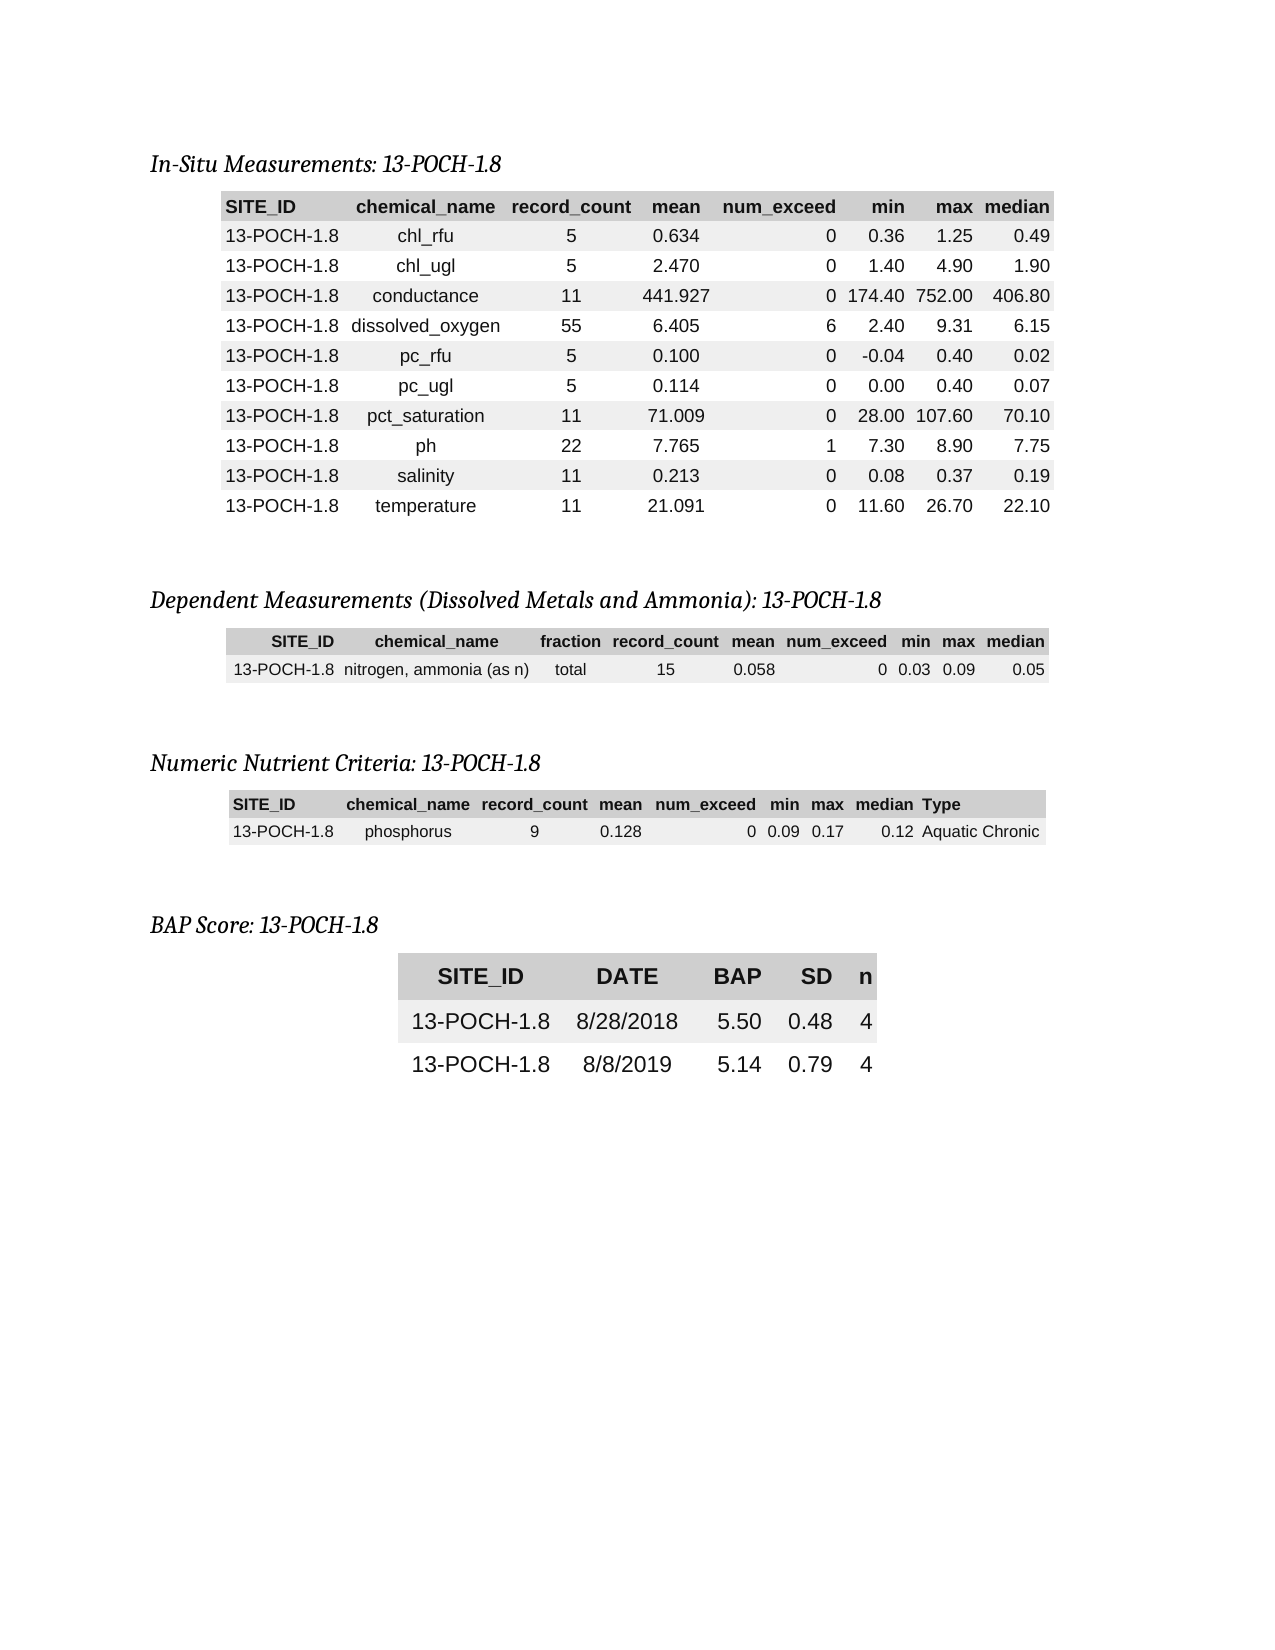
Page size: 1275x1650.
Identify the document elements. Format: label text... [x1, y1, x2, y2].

table_cell 11 [506, 401, 637, 430]
table_cell 0 [716, 221, 840, 251]
table_cell pct_saturation [346, 401, 506, 430]
table_cell 11 [506, 460, 637, 490]
table_cell 8/28/2018 [563, 1000, 691, 1043]
table_cell dissolved_oxygen [346, 311, 506, 341]
table_header max [935, 628, 979, 655]
table_header min [840, 191, 909, 221]
table_header chemical_name [341, 790, 476, 818]
table_header chemical_name [346, 191, 506, 221]
table_header SITE_ID [398, 953, 563, 1000]
text Dependent Measurements (Dissolved Metals and Ammonia): 13-POCH-1.8 [150, 586, 1125, 615]
table_cell pc_rfu [346, 341, 506, 371]
table_cell 13-POCH-1.8 [226, 655, 338, 683]
table_cell 0.09 [935, 655, 979, 683]
table_cell 0 [716, 460, 840, 490]
table_header num_exceed [779, 628, 891, 655]
table_cell 6.405 [637, 311, 716, 341]
table_cell 8/8/2019 [563, 1043, 691, 1086]
table_header BAP [691, 953, 766, 1000]
table_cell 0 [716, 490, 840, 520]
table_header median [848, 790, 918, 818]
table_header SITE_ID [226, 628, 338, 655]
table_cell pc_ugl [346, 371, 506, 401]
table_cell 13-POCH-1.8 [221, 490, 346, 520]
table_cell 71.009 [637, 401, 716, 430]
table_cell 174.40 [840, 281, 909, 311]
table_cell 7.75 [977, 430, 1054, 460]
table_header median [977, 191, 1054, 221]
table_cell 13-POCH-1.8 [221, 281, 346, 311]
text Numeric Nutrient Criteria: 13-POCH-1.8 [150, 749, 1125, 778]
table_cell 0.40 [909, 371, 977, 401]
table_cell 9 [476, 818, 593, 845]
table_cell chl_ugl [346, 251, 506, 281]
table_header SITE_ID [221, 191, 346, 221]
table_cell 1.90 [977, 251, 1054, 281]
table_header min [760, 790, 804, 818]
table_cell 0.213 [637, 460, 716, 490]
table_cell 5.14 [691, 1043, 766, 1086]
table_cell nitrogen, ammonia (as n) [338, 655, 535, 683]
table_cell 0.08 [840, 460, 909, 490]
table_cell 0.49 [977, 221, 1054, 251]
table_cell 11.60 [840, 490, 909, 520]
table_cell 11 [506, 281, 637, 311]
table_cell 0.79 [766, 1043, 836, 1086]
table_header fraction [535, 628, 607, 655]
table_cell 7.30 [840, 430, 909, 460]
table_cell 70.10 [977, 401, 1054, 430]
table_cell 107.60 [909, 401, 977, 430]
table_cell 0.48 [766, 1000, 836, 1043]
table_cell 0.17 [804, 818, 848, 845]
table_cell 0.634 [637, 221, 716, 251]
table_cell 0.09 [760, 818, 804, 845]
table_cell 5.50 [691, 1000, 766, 1043]
table_cell phosphorus [341, 818, 476, 845]
table_cell 26.70 [909, 490, 977, 520]
table_cell 0.128 [593, 818, 648, 845]
table_header chemical_name [338, 628, 535, 655]
table_header record_count [506, 191, 637, 221]
table_header record_count [476, 790, 593, 818]
table_cell 11 [506, 490, 637, 520]
table_cell 0 [716, 251, 840, 281]
table_cell 0.40 [909, 341, 977, 371]
table_cell 0.05 [979, 655, 1049, 683]
table_cell 0.36 [840, 221, 909, 251]
table_cell 0.02 [977, 341, 1054, 371]
text BAP Score: 13-POCH-1.8 [150, 911, 1125, 940]
table_header mean [637, 191, 716, 221]
table_cell -0.04 [840, 341, 909, 371]
table_cell 1.40 [840, 251, 909, 281]
table_header SITE_ID [229, 790, 341, 818]
table_header max [804, 790, 848, 818]
table_cell 15 [607, 655, 724, 683]
table_header num_exceed [648, 790, 760, 818]
table_cell 13-POCH-1.8 [229, 818, 341, 845]
table_cell salinity [346, 460, 506, 490]
table_cell 0 [779, 655, 891, 683]
table_header mean [724, 628, 779, 655]
table_cell 0.058 [724, 655, 779, 683]
table_cell 0 [716, 401, 840, 430]
table_cell 2.470 [637, 251, 716, 281]
table_cell 0.19 [977, 460, 1054, 490]
table_header max [909, 191, 977, 221]
table_cell 0.03 [891, 655, 935, 683]
table_cell 13-POCH-1.8 [221, 221, 346, 251]
table_cell 0.00 [840, 371, 909, 401]
table_cell 2.40 [840, 311, 909, 341]
table_header DATE [563, 953, 691, 1000]
table_cell 13-POCH-1.8 [221, 341, 346, 371]
table_cell 0.12 [848, 818, 918, 845]
table_cell Aquatic Chronic [918, 818, 1046, 845]
table_cell 13-POCH-1.8 [221, 251, 346, 281]
table_cell 7.765 [637, 430, 716, 460]
table_cell 0 [648, 818, 760, 845]
table_cell 5 [506, 341, 637, 371]
table_cell 9.31 [909, 311, 977, 341]
table_header mean [593, 790, 648, 818]
table_cell 13-POCH-1.8 [221, 371, 346, 401]
table_cell 5 [506, 251, 637, 281]
table_cell conductance [346, 281, 506, 311]
table_header min [891, 628, 935, 655]
table_cell 13-POCH-1.8 [221, 430, 346, 460]
table_cell 1.25 [909, 221, 977, 251]
table_cell 752.00 [909, 281, 977, 311]
table_cell total [535, 655, 607, 683]
table_cell 13-POCH-1.8 [221, 460, 346, 490]
table_cell 55 [506, 311, 637, 341]
table_cell 6.15 [977, 311, 1054, 341]
table_header Type [918, 790, 1046, 818]
table_header record_count [607, 628, 724, 655]
table_cell 13-POCH-1.8 [221, 311, 346, 341]
table_header n [836, 953, 877, 1000]
table_cell 13-POCH-1.8 [221, 401, 346, 430]
table_cell ph [346, 430, 506, 460]
table_cell 0 [716, 281, 840, 311]
table_cell 8.90 [909, 430, 977, 460]
table_cell 0 [716, 371, 840, 401]
table_cell 5 [506, 221, 637, 251]
table_cell 0.100 [637, 341, 716, 371]
table_cell 22.10 [977, 490, 1054, 520]
table_cell 13-POCH-1.8 [398, 1043, 563, 1086]
table_cell 28.00 [840, 401, 909, 430]
table_header SD [766, 953, 836, 1000]
table_cell 4.90 [909, 251, 977, 281]
table_cell 4 [836, 1000, 877, 1043]
text In-Situ Measurements: 13-POCH-1.8 [150, 150, 1125, 179]
table_cell 13-POCH-1.8 [398, 1000, 563, 1043]
table_cell 6 [716, 311, 840, 341]
table_cell 5 [506, 371, 637, 401]
table_cell 4 [836, 1043, 877, 1086]
table_header median [979, 628, 1049, 655]
table_cell temperature [346, 490, 506, 520]
table_cell 406.80 [977, 281, 1054, 311]
table_cell 441.927 [637, 281, 716, 311]
table_cell chl_rfu [346, 221, 506, 251]
table_cell 0 [716, 341, 840, 371]
table_cell 22 [506, 430, 637, 460]
table_cell 0.114 [637, 371, 716, 401]
table_cell 21.091 [637, 490, 716, 520]
table_cell 0.07 [977, 371, 1054, 401]
table_cell 1 [716, 430, 840, 460]
table_cell 0.37 [909, 460, 977, 490]
table_header num_exceed [716, 191, 840, 221]
